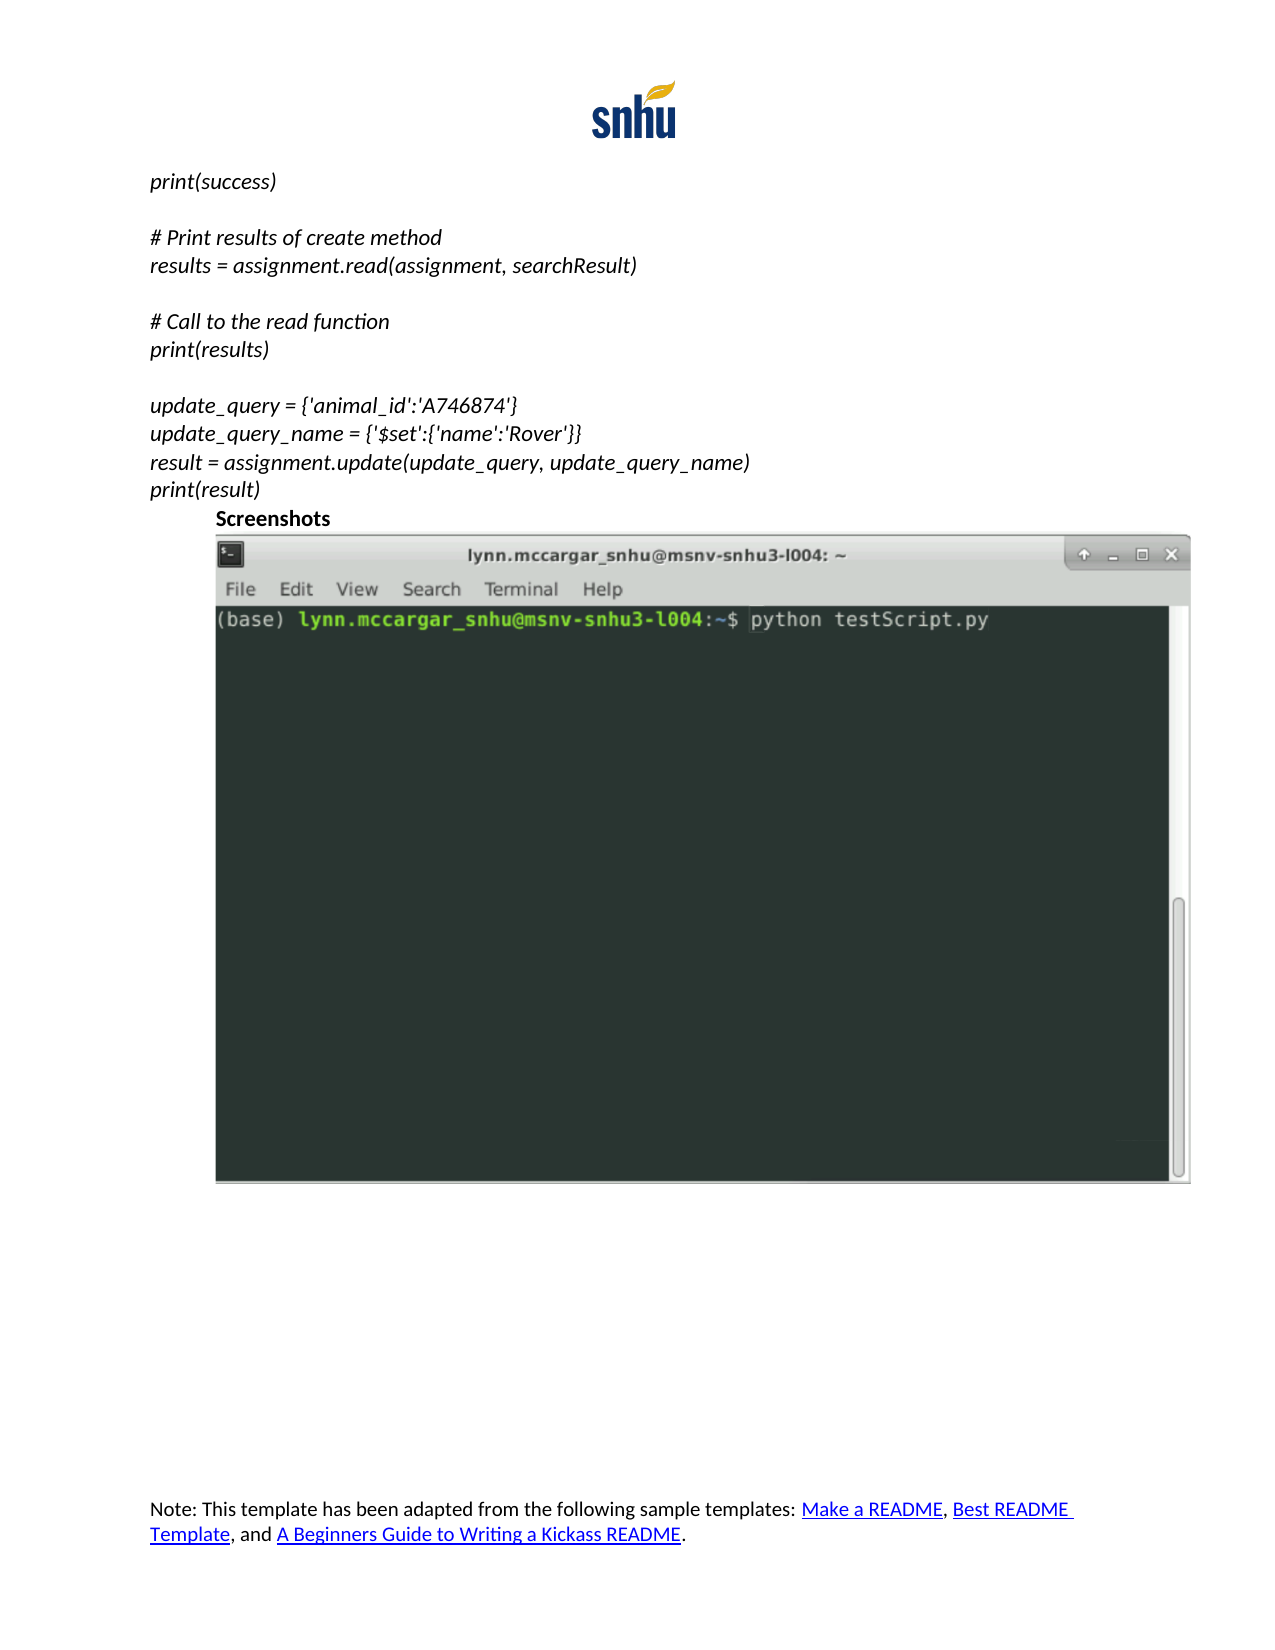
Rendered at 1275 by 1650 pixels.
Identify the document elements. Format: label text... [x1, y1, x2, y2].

subtitle Screenshots [150, 504, 1125, 532]
text result = assignment.update(update_query, update_query_name) [150, 448, 1125, 476]
text # Call to the read function [150, 307, 1125, 336]
text # Print results of create method [150, 223, 1125, 251]
picture [573, 75, 702, 147]
picture [215, 531, 1191, 1184]
text print(result) [150, 476, 1125, 504]
text update_query = {'animal_id':'A746874'} [150, 392, 1125, 419]
text update_query_name = {'$set':{'name':'Rover'}} [150, 419, 1125, 448]
text print(success) [150, 167, 1125, 195]
text results = assignment.read(assignment, searchResult) [150, 251, 1125, 279]
text print(results) [150, 336, 1125, 363]
